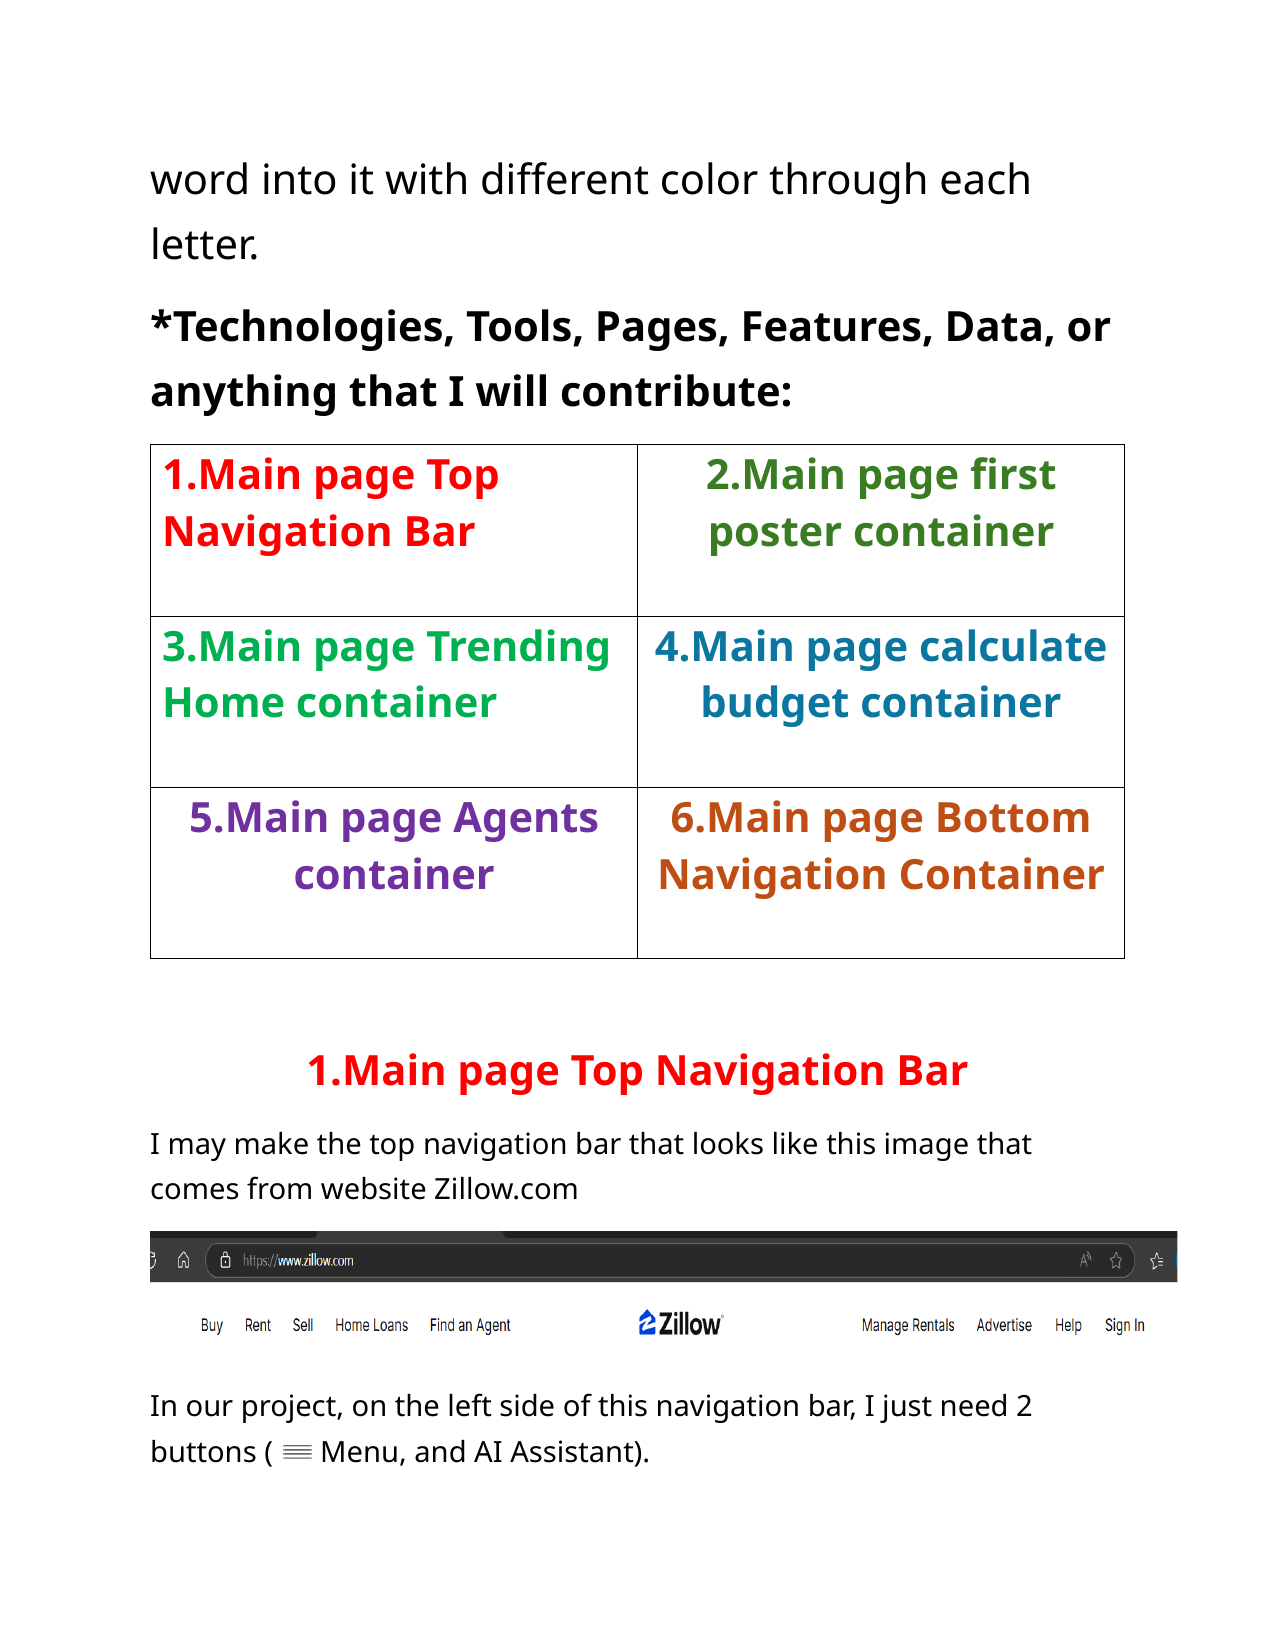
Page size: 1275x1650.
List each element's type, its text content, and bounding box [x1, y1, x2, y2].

text In our project, on the left side of this navigation bar, I just need 2 buttons (Menu, and AI Assistant). [150, 1386, 1125, 1471]
picture [150, 1231, 1178, 1364]
table_cell 6.Main page Bottom Navigation Container [638, 788, 1124, 958]
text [150, 150, 1125, 272]
table_cell 4.Main page calculate budget container [638, 617, 1124, 787]
text 1.Main page Top Navigation Bar [150, 1041, 1125, 1098]
table_cell 5.Main page Agents container [151, 788, 637, 958]
table_cell 3.Main page Trending Home container [151, 617, 637, 787]
table_header 2.Main page first poster container [638, 445, 1124, 616]
table_header 1.Main page Top Navigation Bar [151, 445, 637, 616]
text I may make the top navigation bar that looks like this image that comes from website Zillow.com [150, 1123, 1125, 1208]
picture [273, 1436, 320, 1463]
text *Technologies, Tools, Pages, Features, Data, or anything that I will contribute: [150, 297, 1125, 419]
